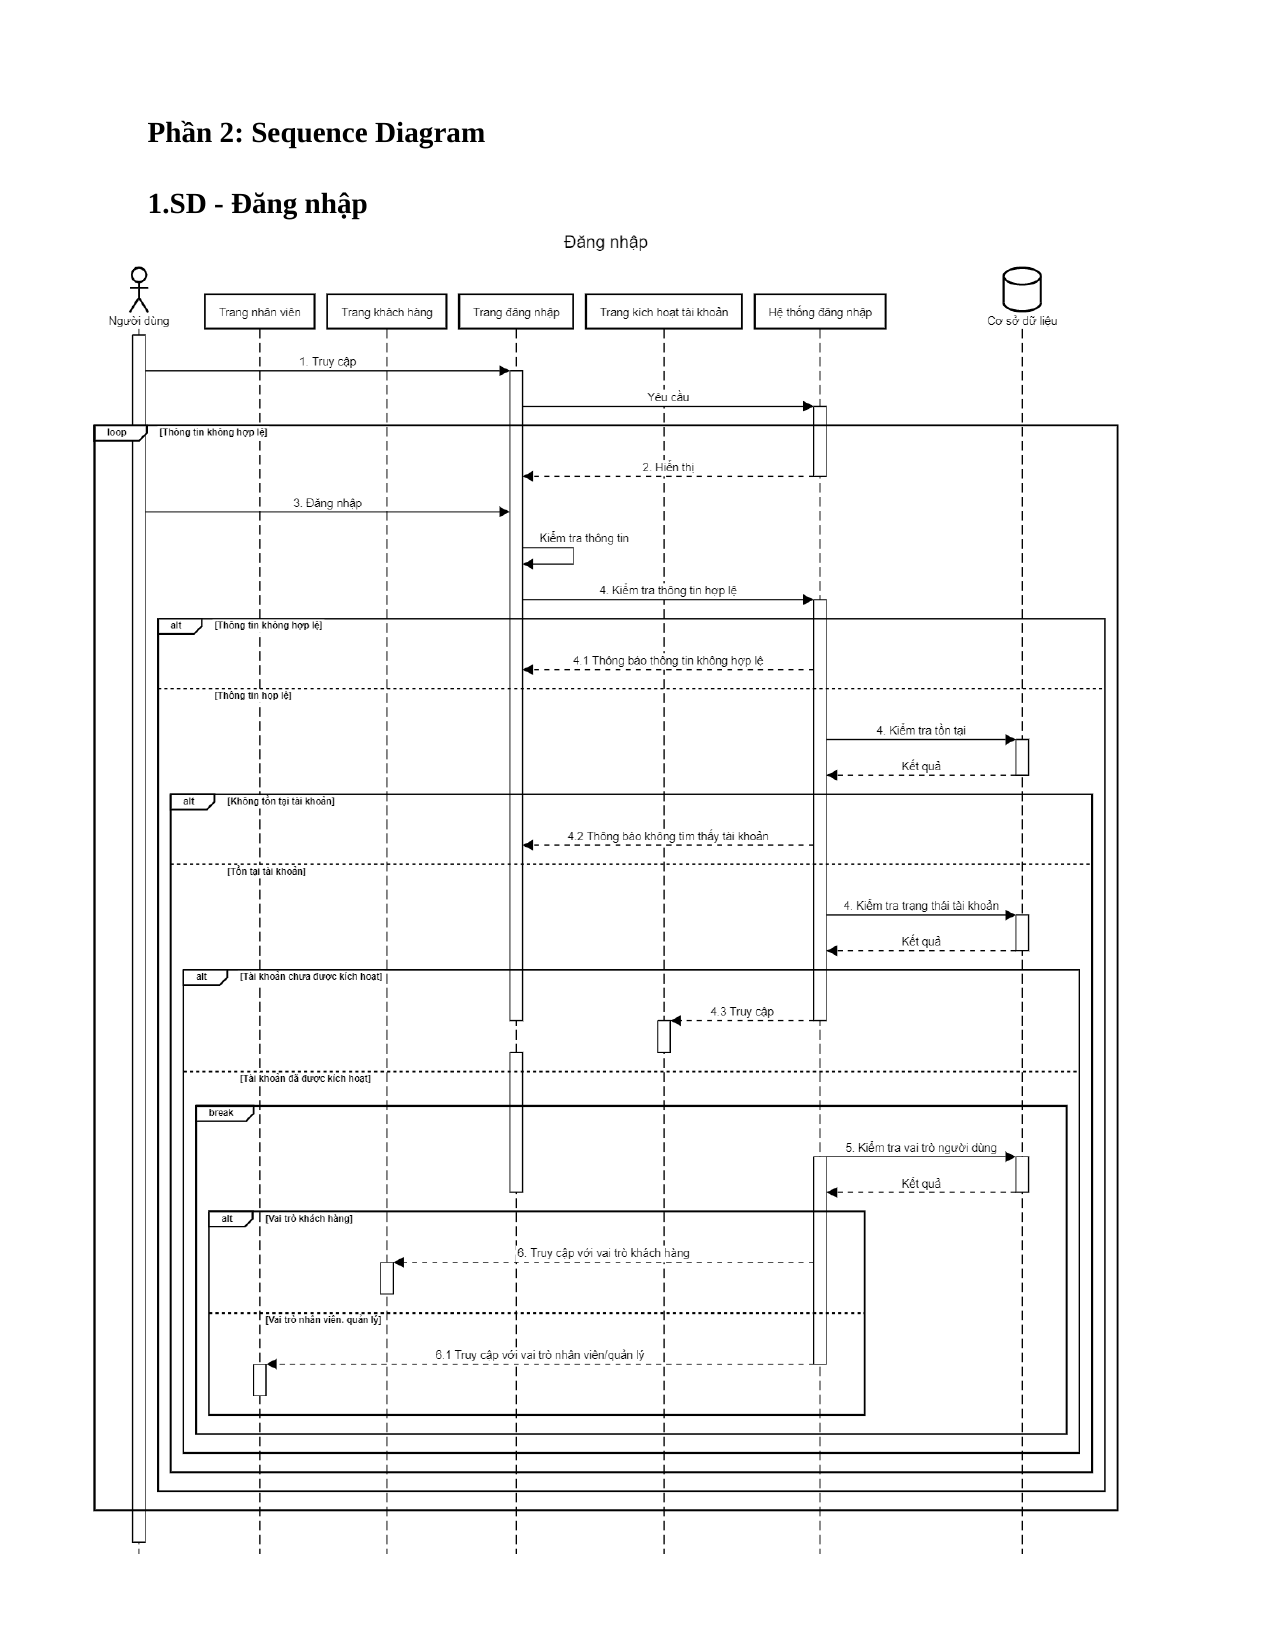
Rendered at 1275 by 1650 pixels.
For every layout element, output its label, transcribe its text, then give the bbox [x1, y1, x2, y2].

subtitle Phần 2: Sequence Diagram [147, 116, 1127, 149]
picture [75, 228, 1136, 1554]
subtitle 1.SD - Đăng nhập [75, 187, 1200, 220]
